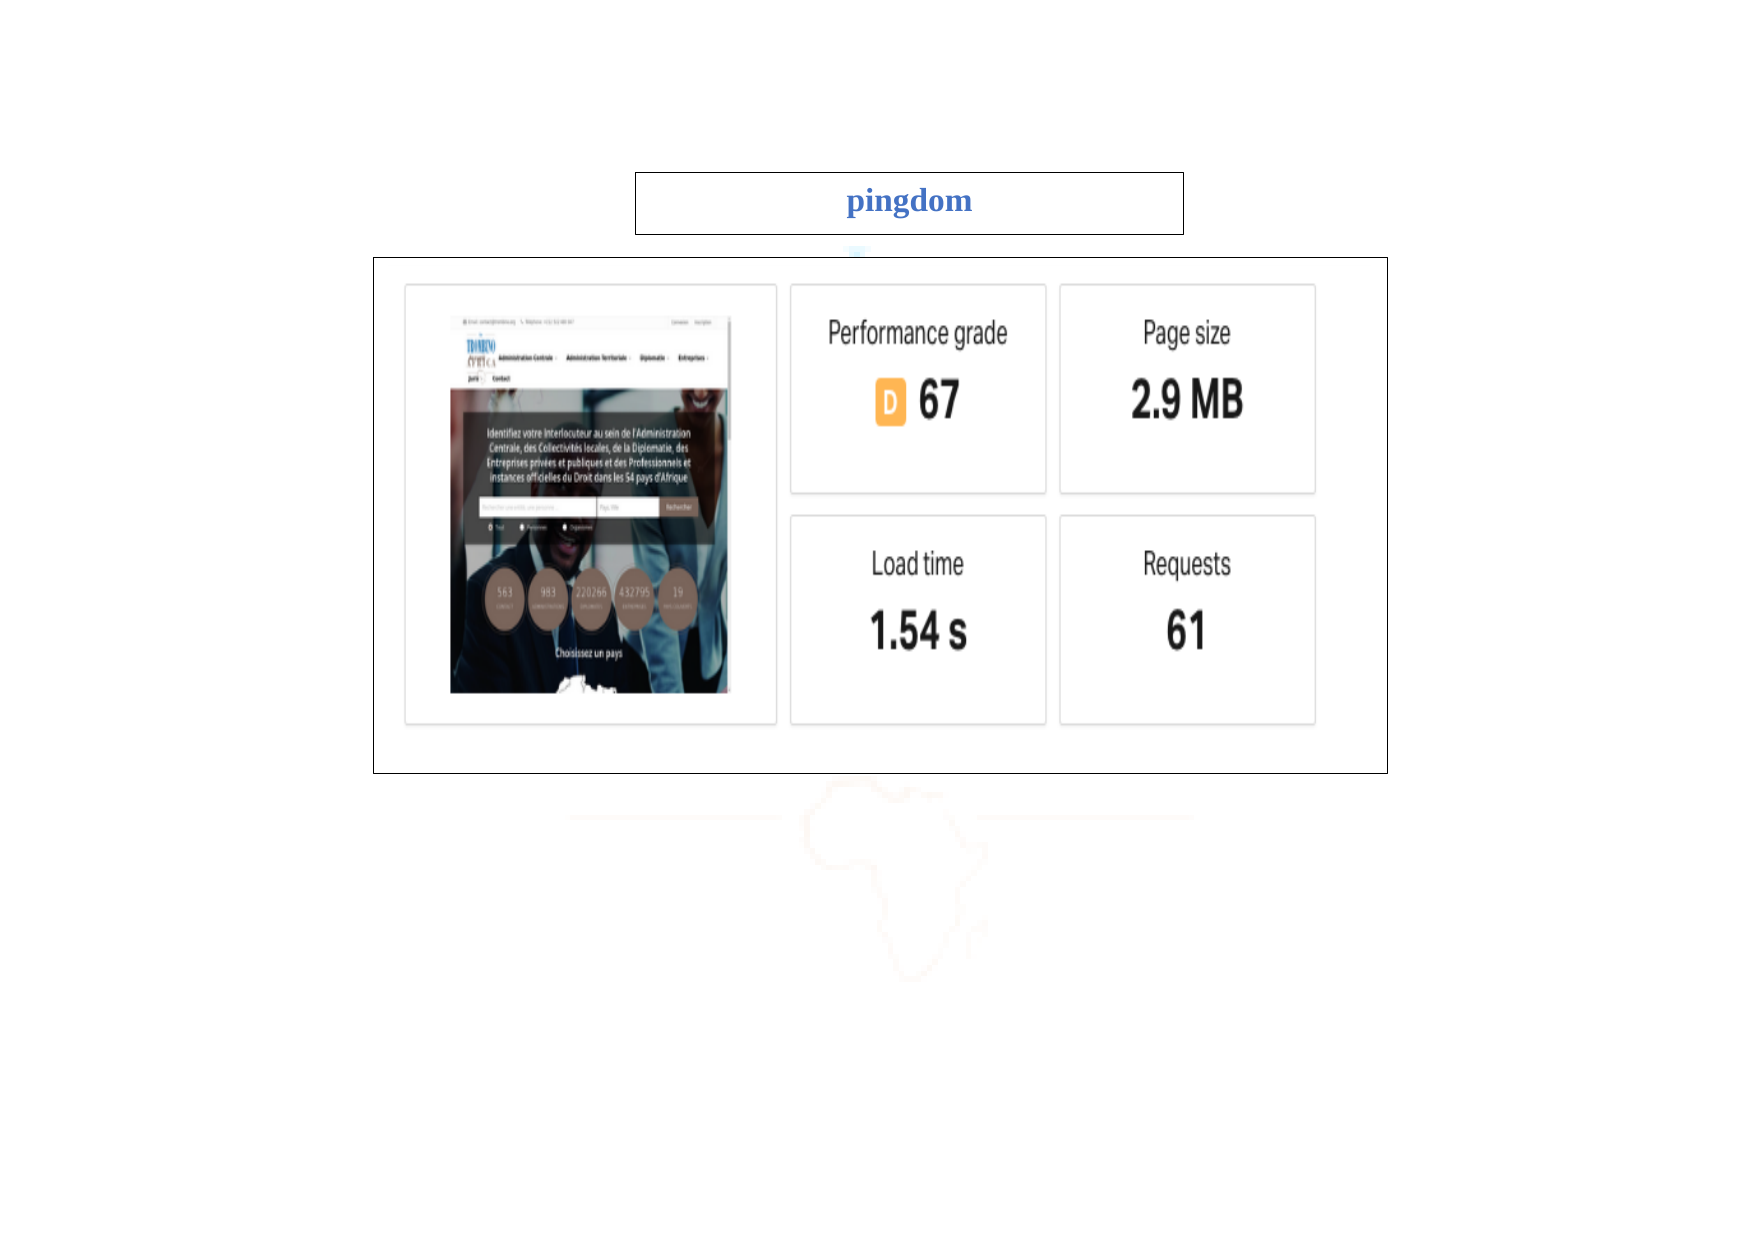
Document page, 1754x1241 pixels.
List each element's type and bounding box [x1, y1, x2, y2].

picture [388, 264, 1371, 748]
